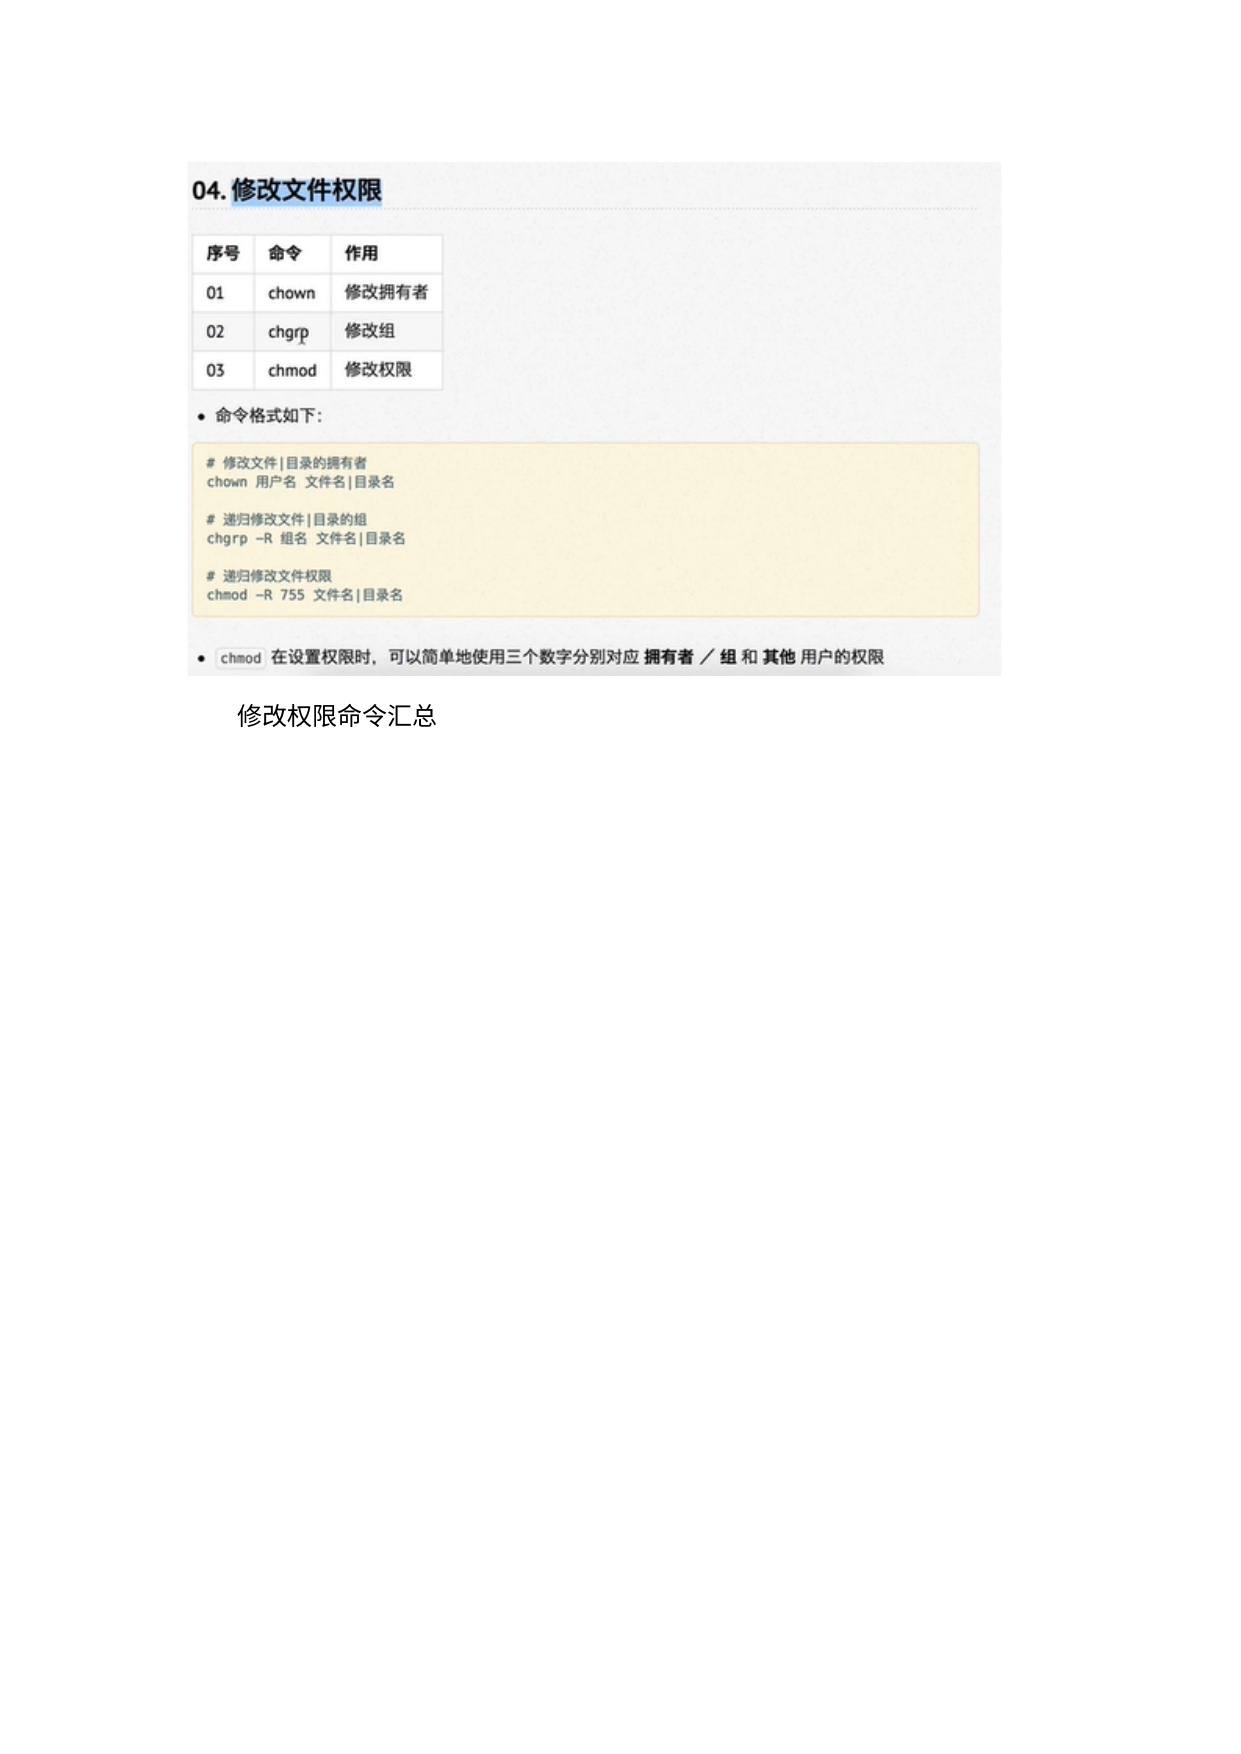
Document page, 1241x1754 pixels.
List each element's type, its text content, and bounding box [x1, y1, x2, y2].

text 修改权限命令汇总 [187, 682, 1053, 747]
picture [187, 162, 1002, 676]
